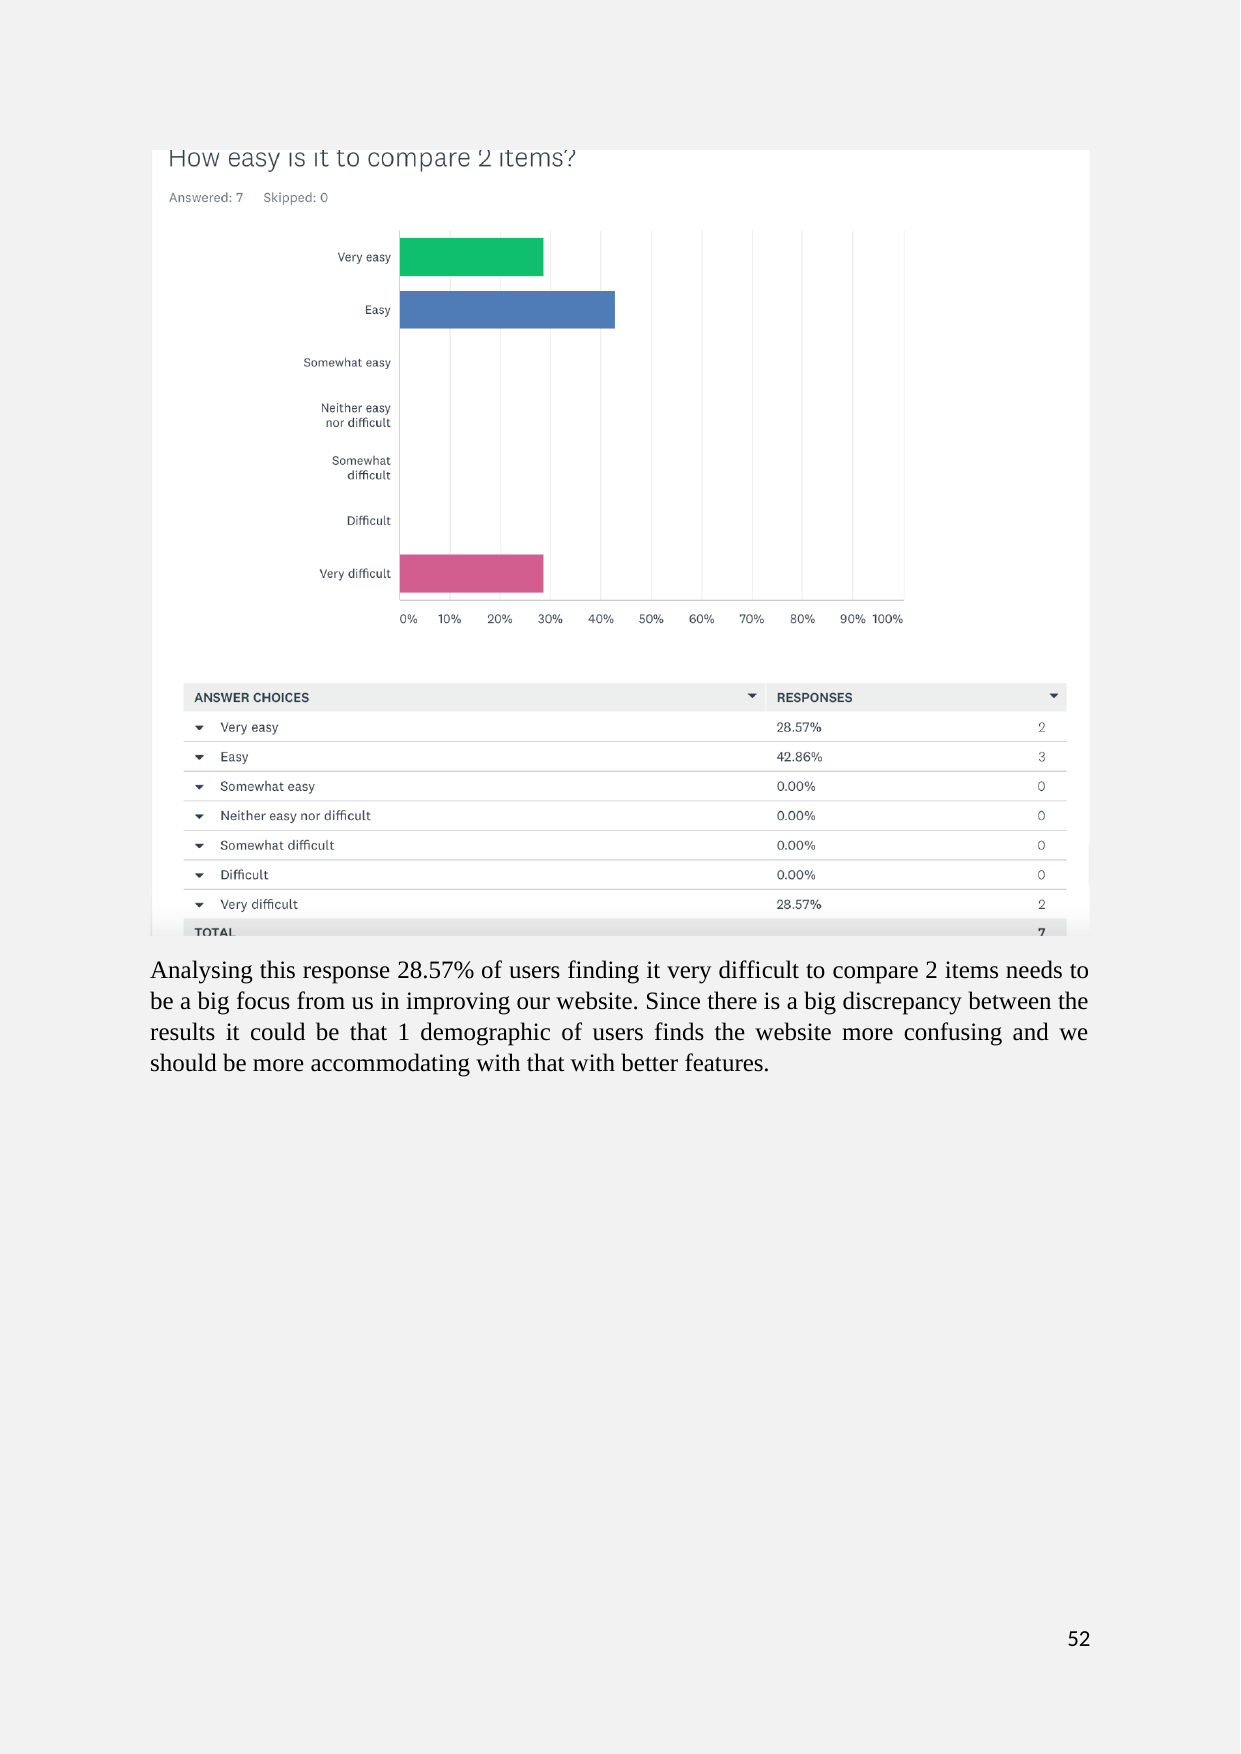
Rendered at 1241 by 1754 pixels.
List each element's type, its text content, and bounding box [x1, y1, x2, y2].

picture [150, 150, 1090, 936]
text Analysing this response 28.57% of users finding it very difficult to compare 2 items needs to be a big focus from us in improving our website. Since there is a big discrepancy between the results it could be that 1 demographic of users finds the website more confusing and we should be more accommodating with that with better features. [150, 955, 1090, 1077]
